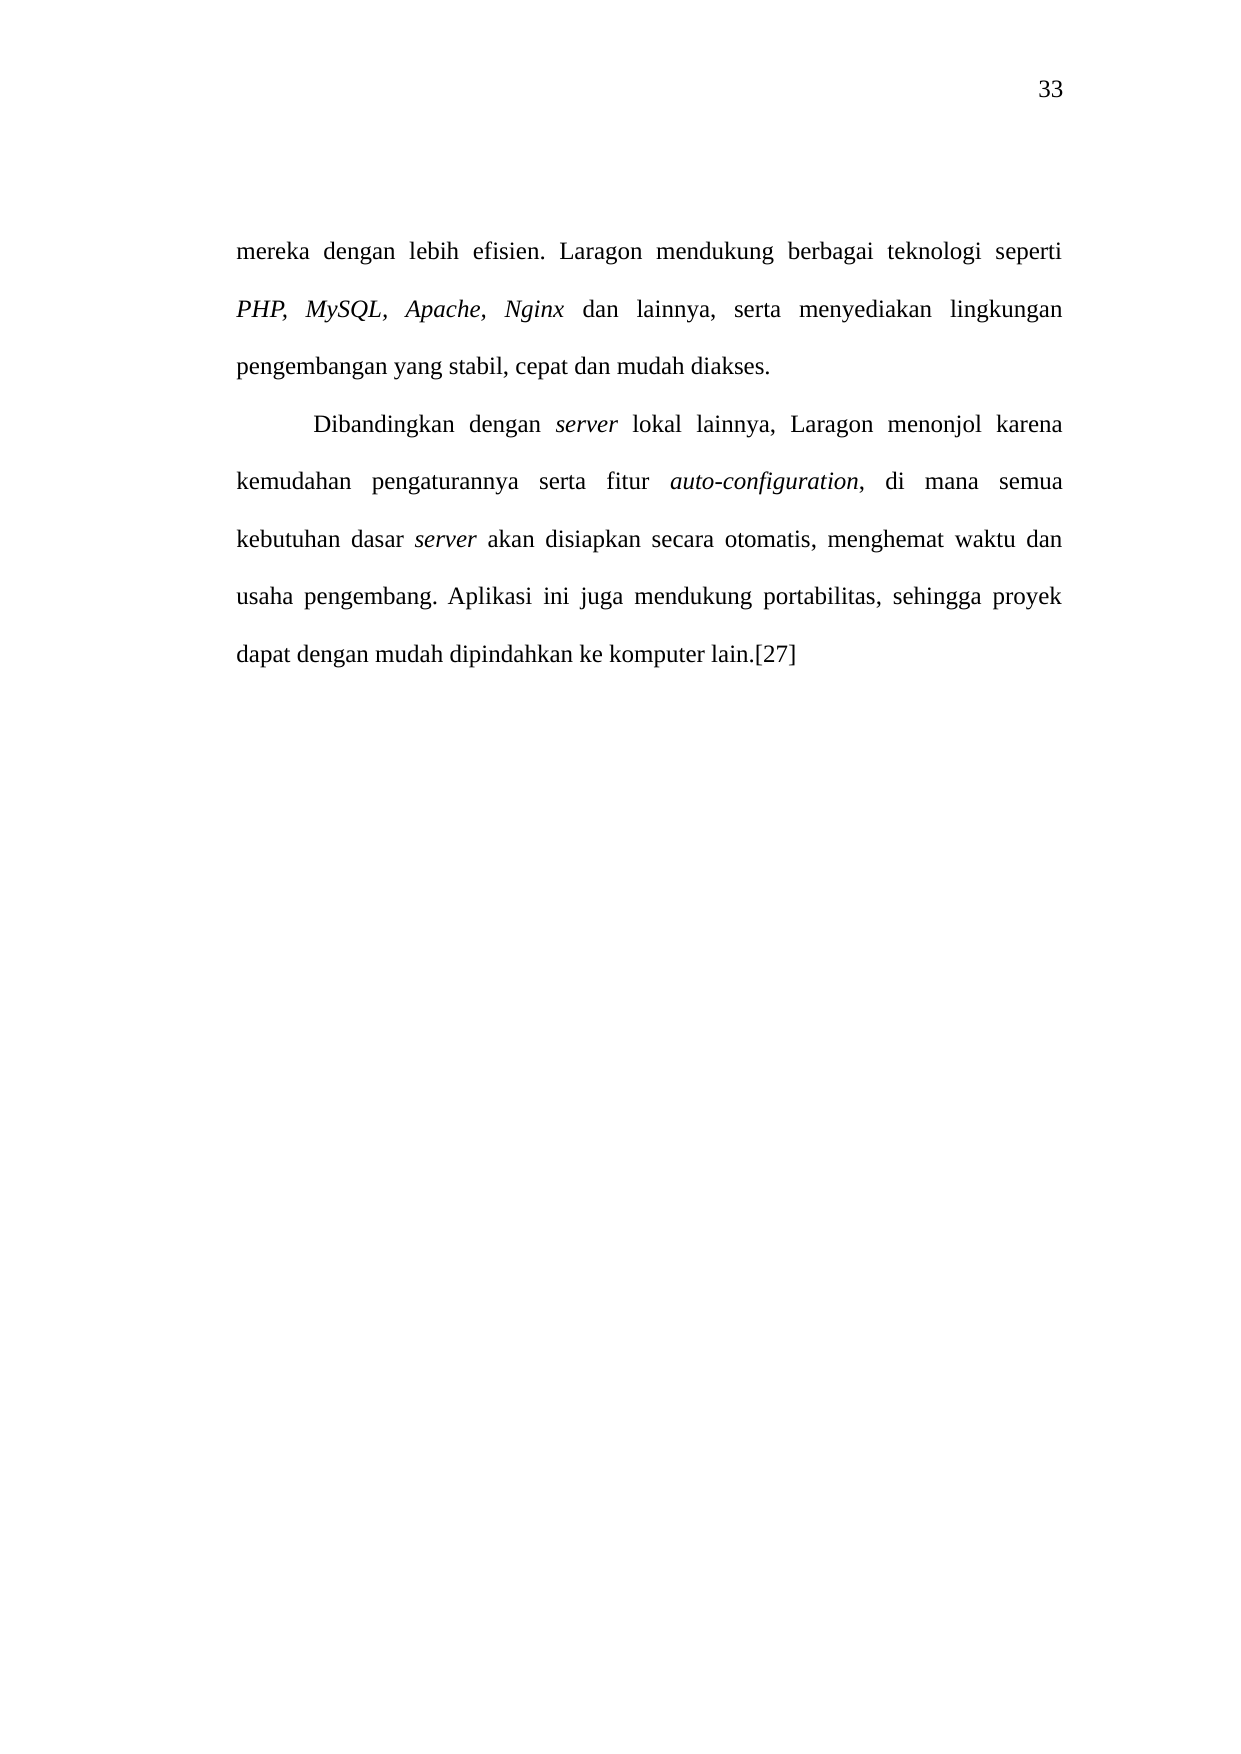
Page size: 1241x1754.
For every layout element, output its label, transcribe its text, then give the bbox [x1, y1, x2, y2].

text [236, 236, 1063, 380]
text Dibandingkan dengan server lokal lainnya, Laragon menonjol karena kemudahan pengaturannya serta fitur auto-configuration, di mana semua kebutuhan dasar server akan disiapkan secara otomatis, menghemat waktu dan usaha pengembang. Aplikasi ini juga mendukung portabilitas, sehingga proyek dapat dengan mudah dipindahkan ke komputer lain.[27] [236, 409, 1063, 667]
